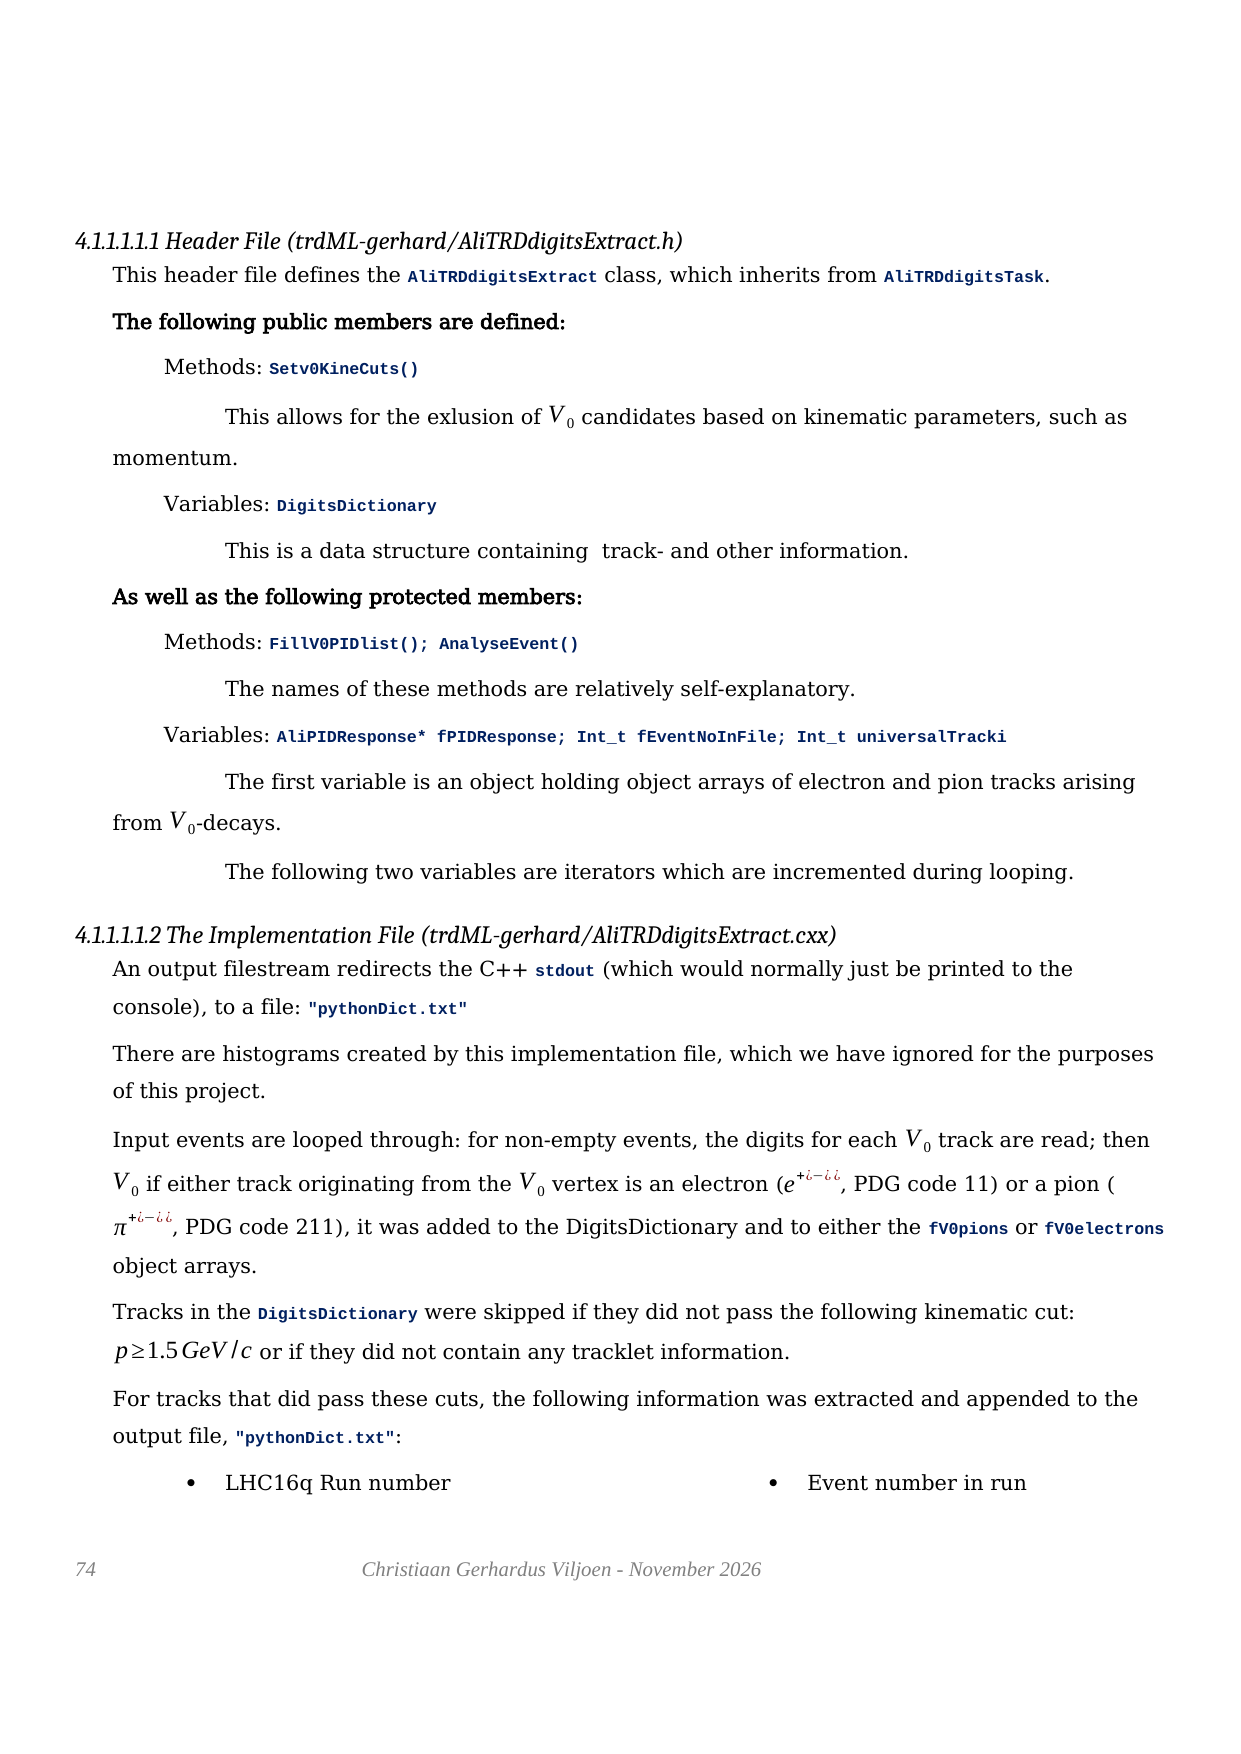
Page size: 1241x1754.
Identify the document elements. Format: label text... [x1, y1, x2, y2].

text This header file defines the AliTRDdigitsExtract class, which inherits from AliTRDdigitsTask. [112, 262, 1165, 287]
text Methods: Setv0KineCuts() [112, 354, 1165, 380]
subtitle Header File (trdML-gerhard/AliTRDdigitsExtract.h) [75, 227, 1165, 255]
text An output filestream redirects the C++ stdout (which would normally just be printed to the console), to a file: "pythonDict.txt" [112, 956, 1165, 1020]
text There are histograms created by this implementation file, which we have ignored for the purposes of this project. [112, 1041, 1165, 1103]
subtitle The Implementation File (trdML-gerhard/AliTRDdigitsExtract.cxx) [75, 921, 1165, 950]
text Variables: DigitsDictionary [112, 491, 1165, 516]
text The following public members are defined: [112, 308, 1165, 333]
text Variables: AliPIDResponse* fPIDResponse; Int_t fEventNoInFile; Int_t universalTracki [112, 722, 1165, 748]
text As well as the following protected members: [112, 583, 1165, 608]
text Methods: FillV0PIDlist(); AnalyseEvent() [112, 629, 1165, 655]
list Event number in run [769, 1470, 1165, 1495]
text The first variable is an object holding object arrays of electron and pion tracks arising from -decays. [112, 769, 1165, 838]
text Input events are looped through: for non-empty events, the digits for each track are read; then if either track originating from the vertex is an electron (, PDG code 11) or a pion (, PDG code 211), it was added to the DigitsDictionary and to either the fV0pions or fV0electrons object arrays. [112, 1124, 1165, 1278]
text For tracks that did pass these cuts, the following information was extracted and appended to the output file, "pythonDict.txt": [112, 1386, 1165, 1449]
text The following two variables are iterators which are incremented during looping. [112, 858, 1165, 883]
text The names of these methods are relatively self-explanatory. [112, 676, 1165, 701]
text This is a data structure containing track- and other information. [112, 537, 1165, 562]
text Tracks in the DigitsDictionary were skipped if they did not pass the following kinematic cut: or if they did not contain any tracklet information. [112, 1299, 1165, 1365]
list LHC16q Run number [187, 1470, 583, 1495]
text This allows for the exlusion of candidates based on kinematic parameters, such as momentum. [112, 401, 1165, 470]
